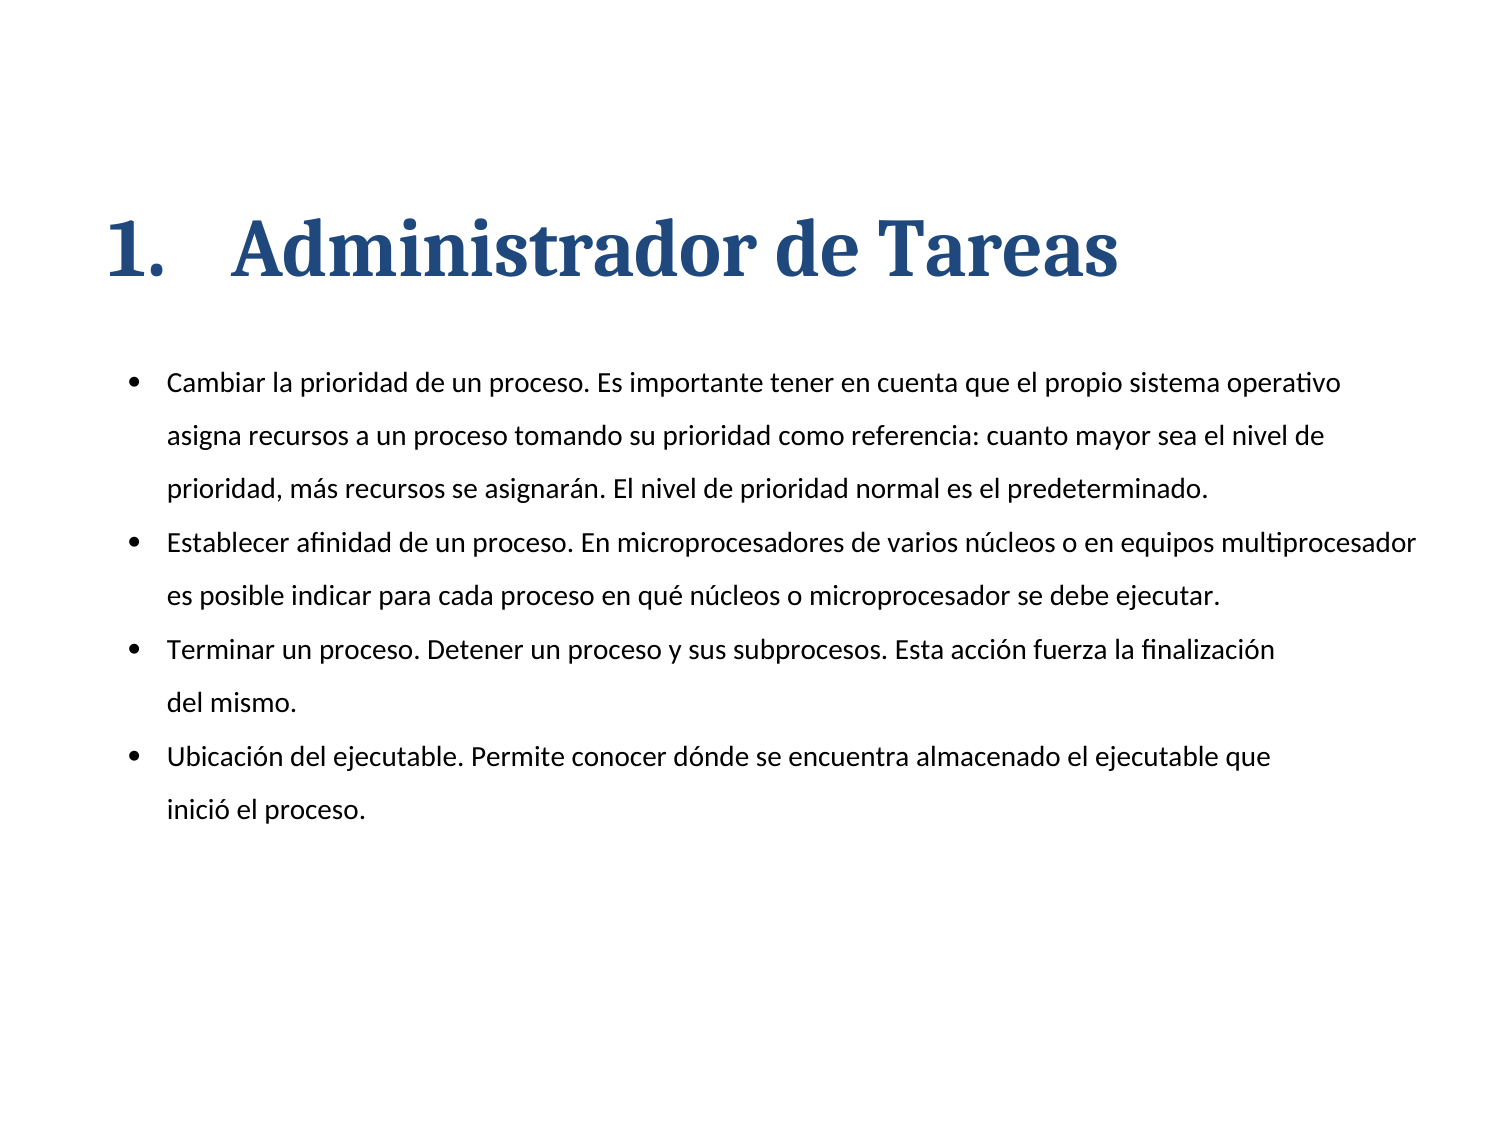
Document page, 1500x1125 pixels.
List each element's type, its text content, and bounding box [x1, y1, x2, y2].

subtitle 1. Administrador de Tareas [109, 202, 1485, 298]
list Cambiar la prioridad de un proceso. Es importante tener en cuenta que el propio sistema operativo [129, 364, 1485, 399]
list Establecer afinidad de un proceso. En microprocesadores de varios núcleos o en equipos multiprocesador [129, 524, 1485, 559]
list es posible indicar para cada proceso en qué núcleos o microprocesador se debe ejecutar. [167, 577, 1485, 613]
list prioridad, más recursos se asignarán. El nivel de prioridad normal es el predeterminado. [167, 471, 1485, 506]
list Terminar un proceso. Detener un proceso y sus subprocesos. Esta acción fuerza la finalización [129, 631, 1485, 666]
list del mismo. [167, 684, 1485, 720]
list asigna recursos a un proceso tomando su prioridad como referencia: cuanto mayor sea el nivel de [167, 417, 1485, 453]
list Ubicación del ejecutable. Permite conocer dónde se encuentra almacenado el ejecutable que [129, 738, 1485, 773]
list inició el proceso. [167, 791, 1485, 827]
